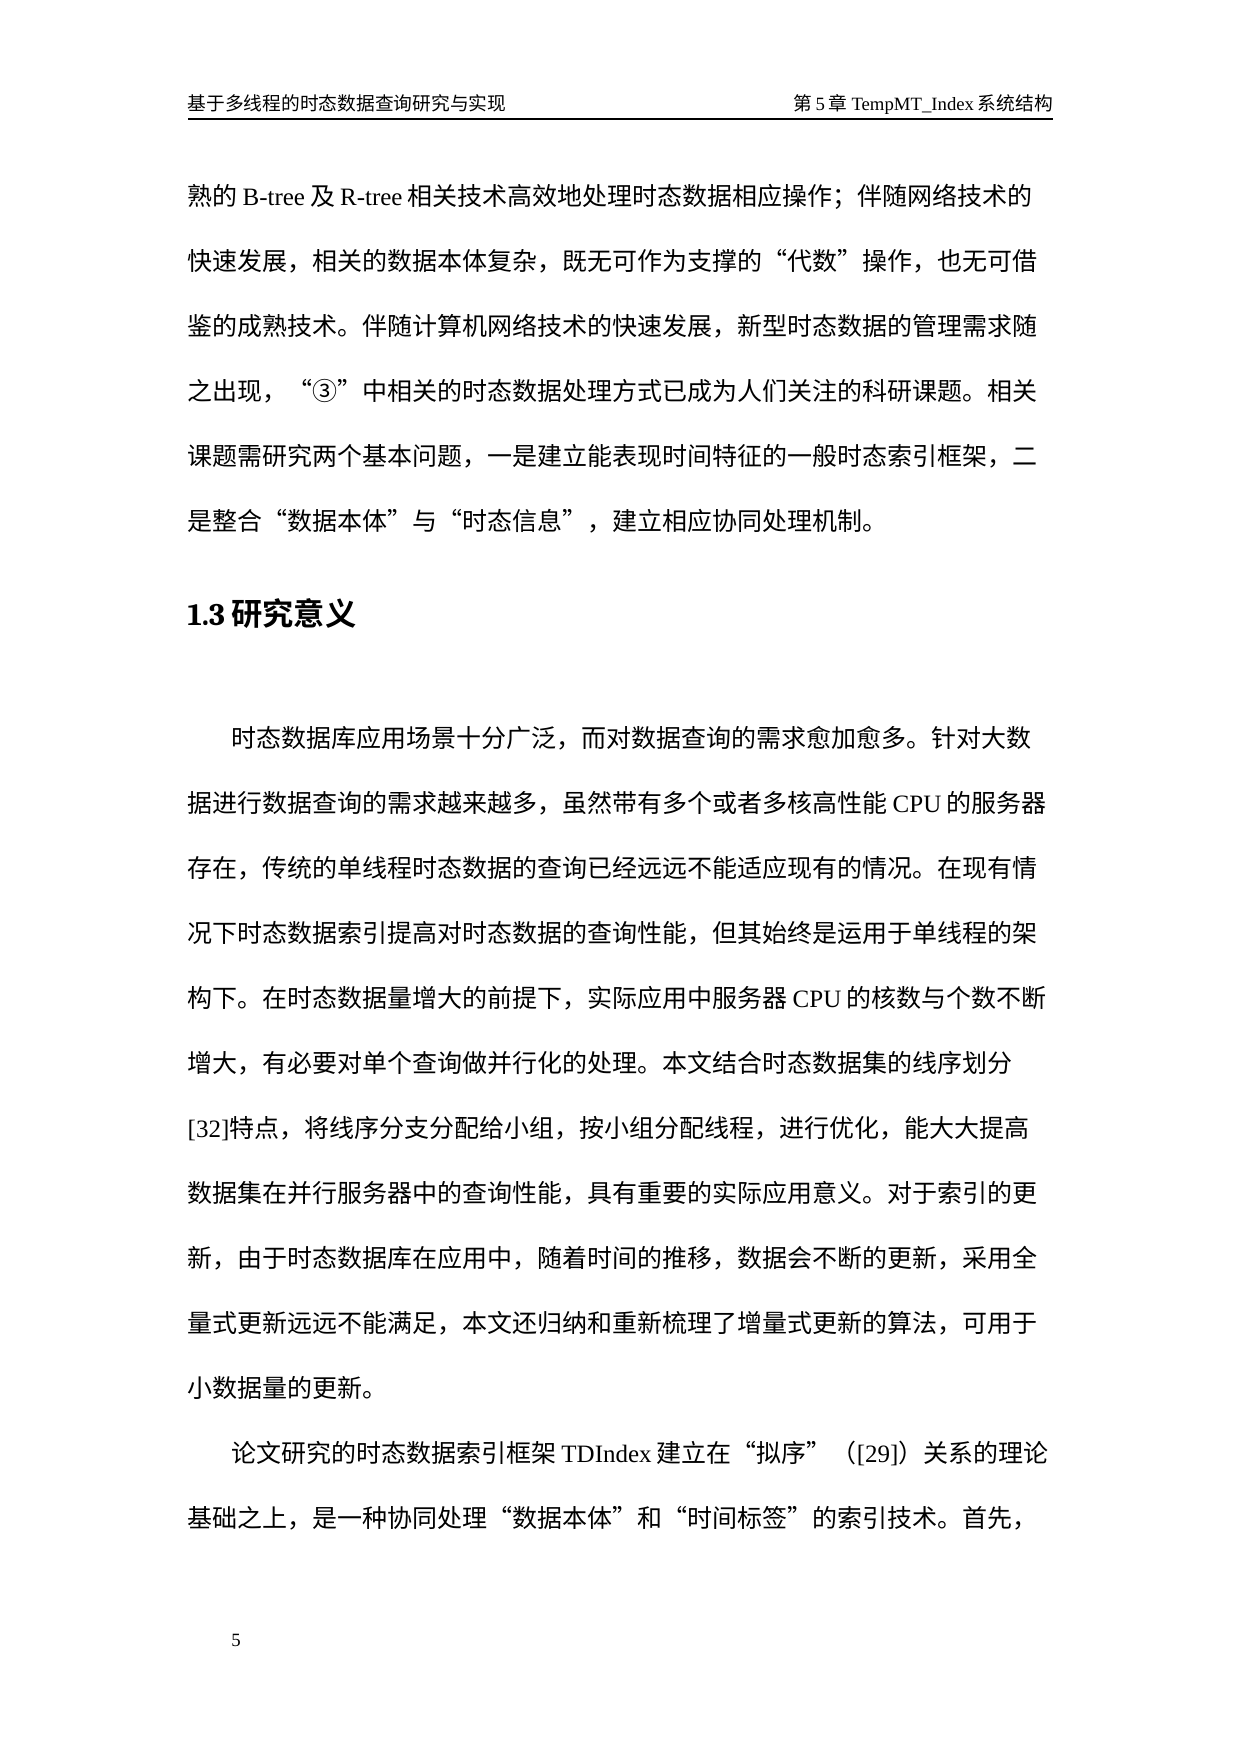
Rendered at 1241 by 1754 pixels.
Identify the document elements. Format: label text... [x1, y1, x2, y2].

subtitle 研究意义 [187, 579, 1053, 644]
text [187, 1419, 1053, 1549]
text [187, 162, 1053, 552]
text 时态数据库应用场景十分广泛，而对数据查询的需求愈加愈多。针对大数据进行数据查询的需求越来越多，虽然带有多个或者多核高性能CPU的服务器存在，传统的单线程时态数据的查询已经远远不能适应现有的情况。在现有情况下时态数据索引提高对时态数据的查询性能，但其始终是运用于单线程的架构下。在时态数据量增大的前提下，实际应用中服务器CPU的核数与个数不断增大，有必要对单个查询做并行化的处理。本文结合时态数据集的线序划分[10]特点，将线序分支分配给小组，按小组分配线程，进行优化，能大大提高数据集在并行服务器中的查询性能，具有重要的实际应用意义。对于索引的更新，由于时态数据库在应用中，随着时间的推移，数据会不断的更新，采用全量式更新远远不能满足，本文还归纳和重新梳理了增量式更新的算法，可用于小数据量的更新。 [187, 704, 1053, 1419]
